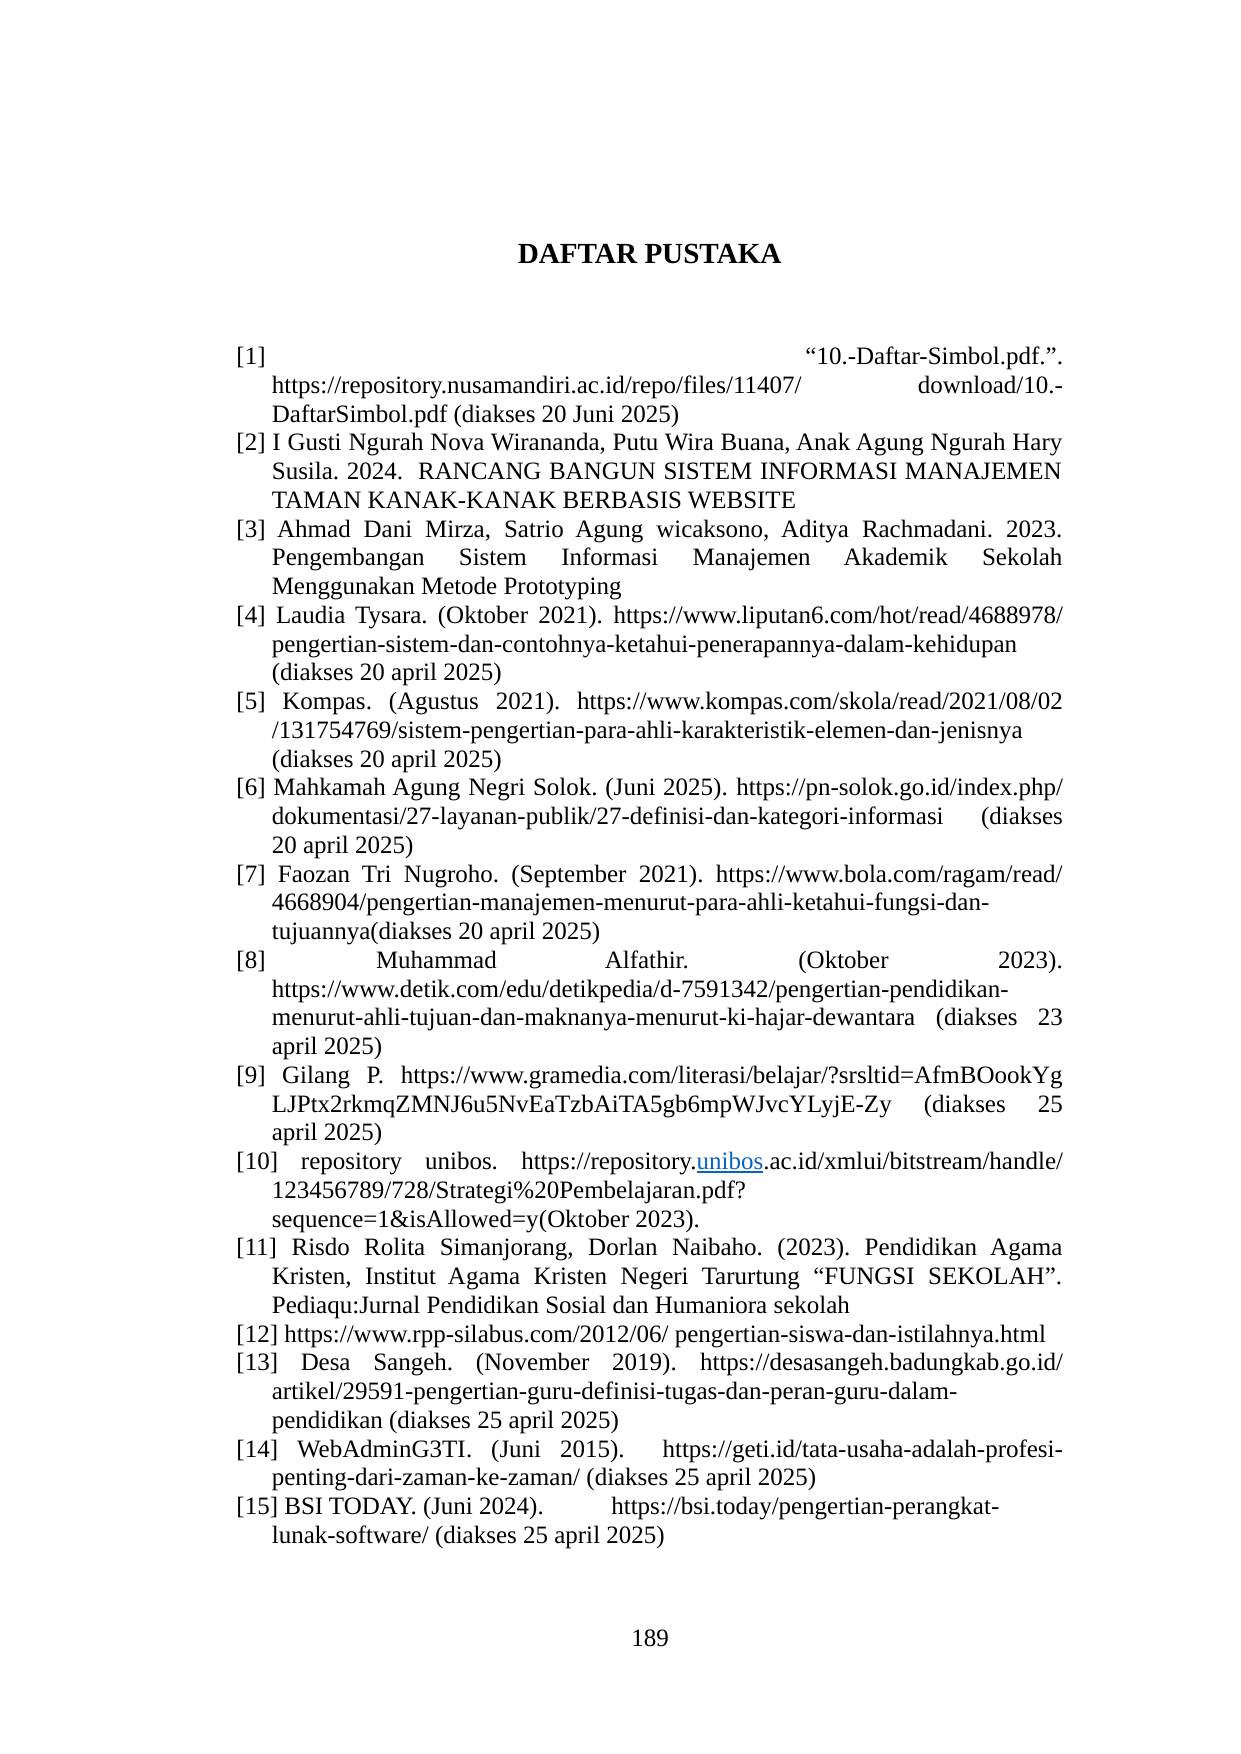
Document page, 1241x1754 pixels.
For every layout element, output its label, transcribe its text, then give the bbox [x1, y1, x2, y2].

text [7] Faozan Tri Nugroho. (September 2021). https://www.bola.com/ragam/read/ 4668904/pengertian-manajemen-menurut-para-ahli-ketahui-fungsi-dan-tujuannya(diakses 20 april 2025) [236, 859, 1063, 945]
text [3] Ahmad Dani Mirza, Satrio Agung wicaksono, Aditya Rachmadani. 2023. Pengembangan Sistem Informasi Manajemen Akademik Sekolah Menggunakan Metode Prototyping [236, 514, 1063, 600]
text [5] Kompas. (Agustus 2021). https://www.kompas.com/skola/read/2021/08/02 /131754769/sistem-pengertian-para-ahli-karakteristik-elemen-dan-jenisnya (diakses 20 april 2025) [236, 686, 1063, 772]
text [1] “10.-Daftar-Simbol.pdf.”. https://repository.nusamandiri.ac.id/repo/files/11407/ download/10.-DaftarSimbol.pdf (diakses 20 Juni 2025) [236, 341, 1063, 427]
text [11] Risdo Rolita Simanjorang, Dorlan Naibaho. (2023). Pendidikan Agama Kristen, Institut Agama Kristen Negeri Tarurtung “FUNGSI SEKOLAH”. Pediaqu:Jurnal Pendidikan Sosial dan Humaniora sekolah [236, 1232, 1063, 1319]
text [8] Muhammad Alfathir. (Oktober 2023). https://www.detik.com/edu/detikpedia/d-7591342/pengertian-pendidikan-menurut-ahli-tujuan-dan-maknanya-menurut-ki-hajar-dewantara (diakses 23 april 2025) [236, 945, 1063, 1060]
text [4] Laudia Tysara. (Oktober 2021). https://www.liputan6.com/hot/read/4688978/ pengertian-sistem-dan-contohnya-ketahui-penerapannya-dalam-kehidupan (diakses 20 april 2025) [236, 600, 1063, 686]
subtitle DAFTAR PUSTAKA [236, 236, 1063, 270]
text [12] https://www.rpp-silabus.com/2012/06/ pengertian-siswa-dan-istilahnya.html [236, 1319, 1063, 1347]
text [6] Mahkamah Agung Negri Solok. (Juni 2025). https://pn-solok.go.id/index.php/ dokumentasi/27-layanan-publik/27-definisi-dan-kategori-informasi (diakses 20 april 2025) [236, 772, 1063, 859]
text [13] Desa Sangeh. (November 2019). https://desasangeh.badungkab.go.id/ artikel/29591-pengertian-guru-definisi-tugas-dan-peran-guru-dalam-pendidikan (diakses 25 april 2025) [236, 1347, 1063, 1434]
text [9] Gilang P. https://www.gramedia.com/literasi/belajar/?srsltid=AfmBOookYg LJPtx2rkmqZMNJ6u5NvEaTzbAiTA5gb6mpWJvcYLyjE-Zy (diakses 25 april 2025) [236, 1060, 1063, 1146]
text [14] WebAdminG3TI. (Juni 2015). https://geti.id/tata-usaha-adalah-profesi-penting-dari-zaman-ke-zaman/ (diakses 25 april 2025) [236, 1434, 1063, 1491]
text [2] I Gusti Ngurah Nova Wirananda, Putu Wira Buana, Anak Agung Ngurah Hary Susila. 2024. RANCANG BANGUN SISTEM INFORMASI MANAJEMEN TAMAN KANAK-KANAK BERBASIS WEBSITE [236, 427, 1063, 514]
text [10] repository unibos. https://repository.unibos.ac.id/xmlui/bitstream/handle/ 123456789/728/Strategi%20Pembelajaran.pdf?sequence=1&isAllowed=y(Oktober 2023). [236, 1146, 1063, 1232]
text [15] BSI TODAY. (Juni 2024). https://bsi.today/pengertian-perangkat-lunak-software/ (diakses 25 april 2025) [236, 1491, 1063, 1549]
